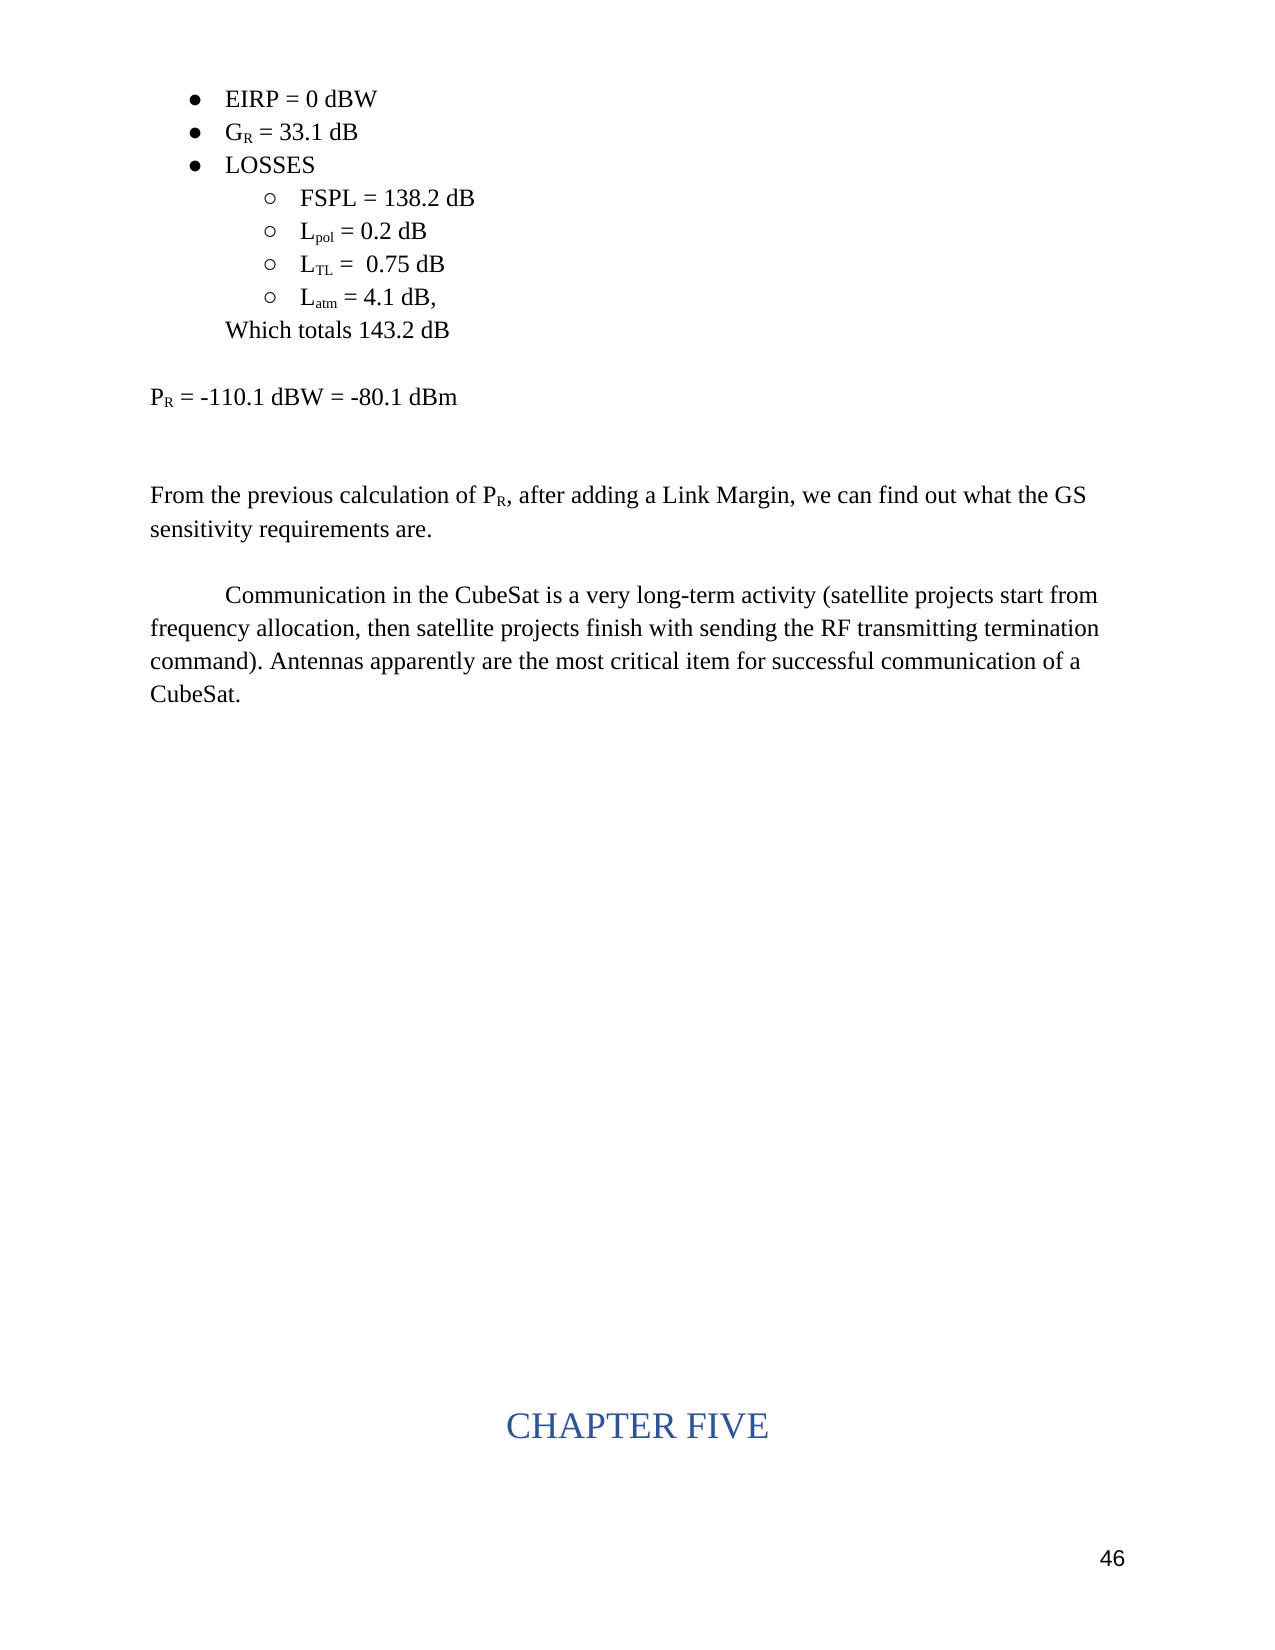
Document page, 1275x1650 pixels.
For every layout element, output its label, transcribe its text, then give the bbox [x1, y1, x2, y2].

list FSPL = 138.2 dB [262, 183, 1125, 212]
list Latm = 4.1 dB, [262, 282, 1125, 311]
list LOSSES [187, 150, 1125, 179]
list Lpol = 0.2 dB [262, 216, 1125, 245]
list GR = 33.1 dB [187, 117, 1125, 146]
text CHAPTER FIVE [150, 1404, 1125, 1447]
text From the previous calculation of PR, after adding a Link Margin, we can find out what the GS sensitivity requirements are. [150, 481, 1125, 542]
list LTL = 0.75 dB [262, 249, 1125, 278]
list EIRP = 0 dBW [187, 84, 1125, 113]
text Which totals 143.2 dB [225, 316, 1125, 344]
text PR = -110.1 dBW = -80.1 dBm [150, 382, 1125, 410]
text Communication in the CubeSat is a very long-term activity (satellite projects start from frequency allocation, then satellite projects finish with sending the RF transmitting termination command). Antennas apparently are the most critical item for successful communication of a CubeSat. [150, 580, 1125, 707]
